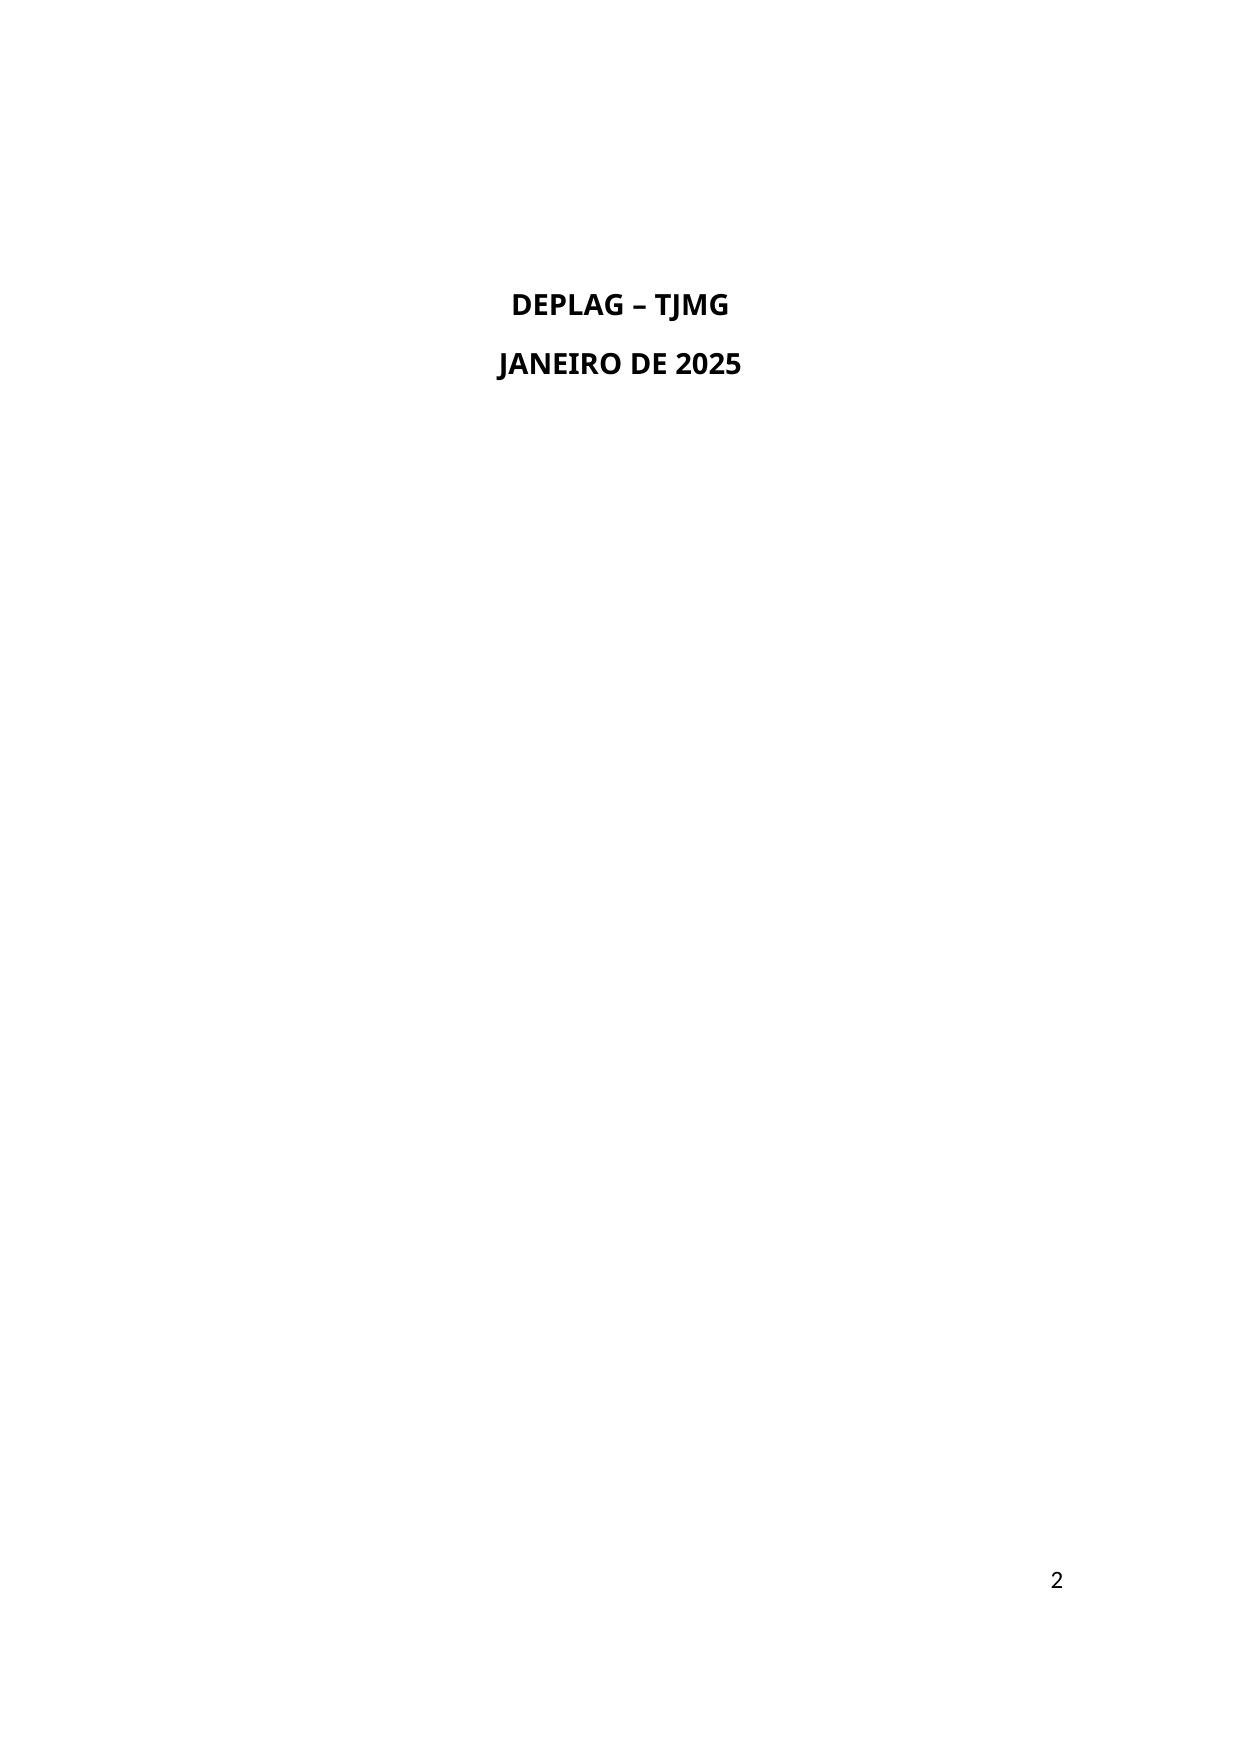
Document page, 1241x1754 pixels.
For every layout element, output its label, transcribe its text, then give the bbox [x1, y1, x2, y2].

text DEPLAG – TJMG [177, 284, 1063, 324]
text JANEIRO DE 2025 [177, 343, 1063, 383]
